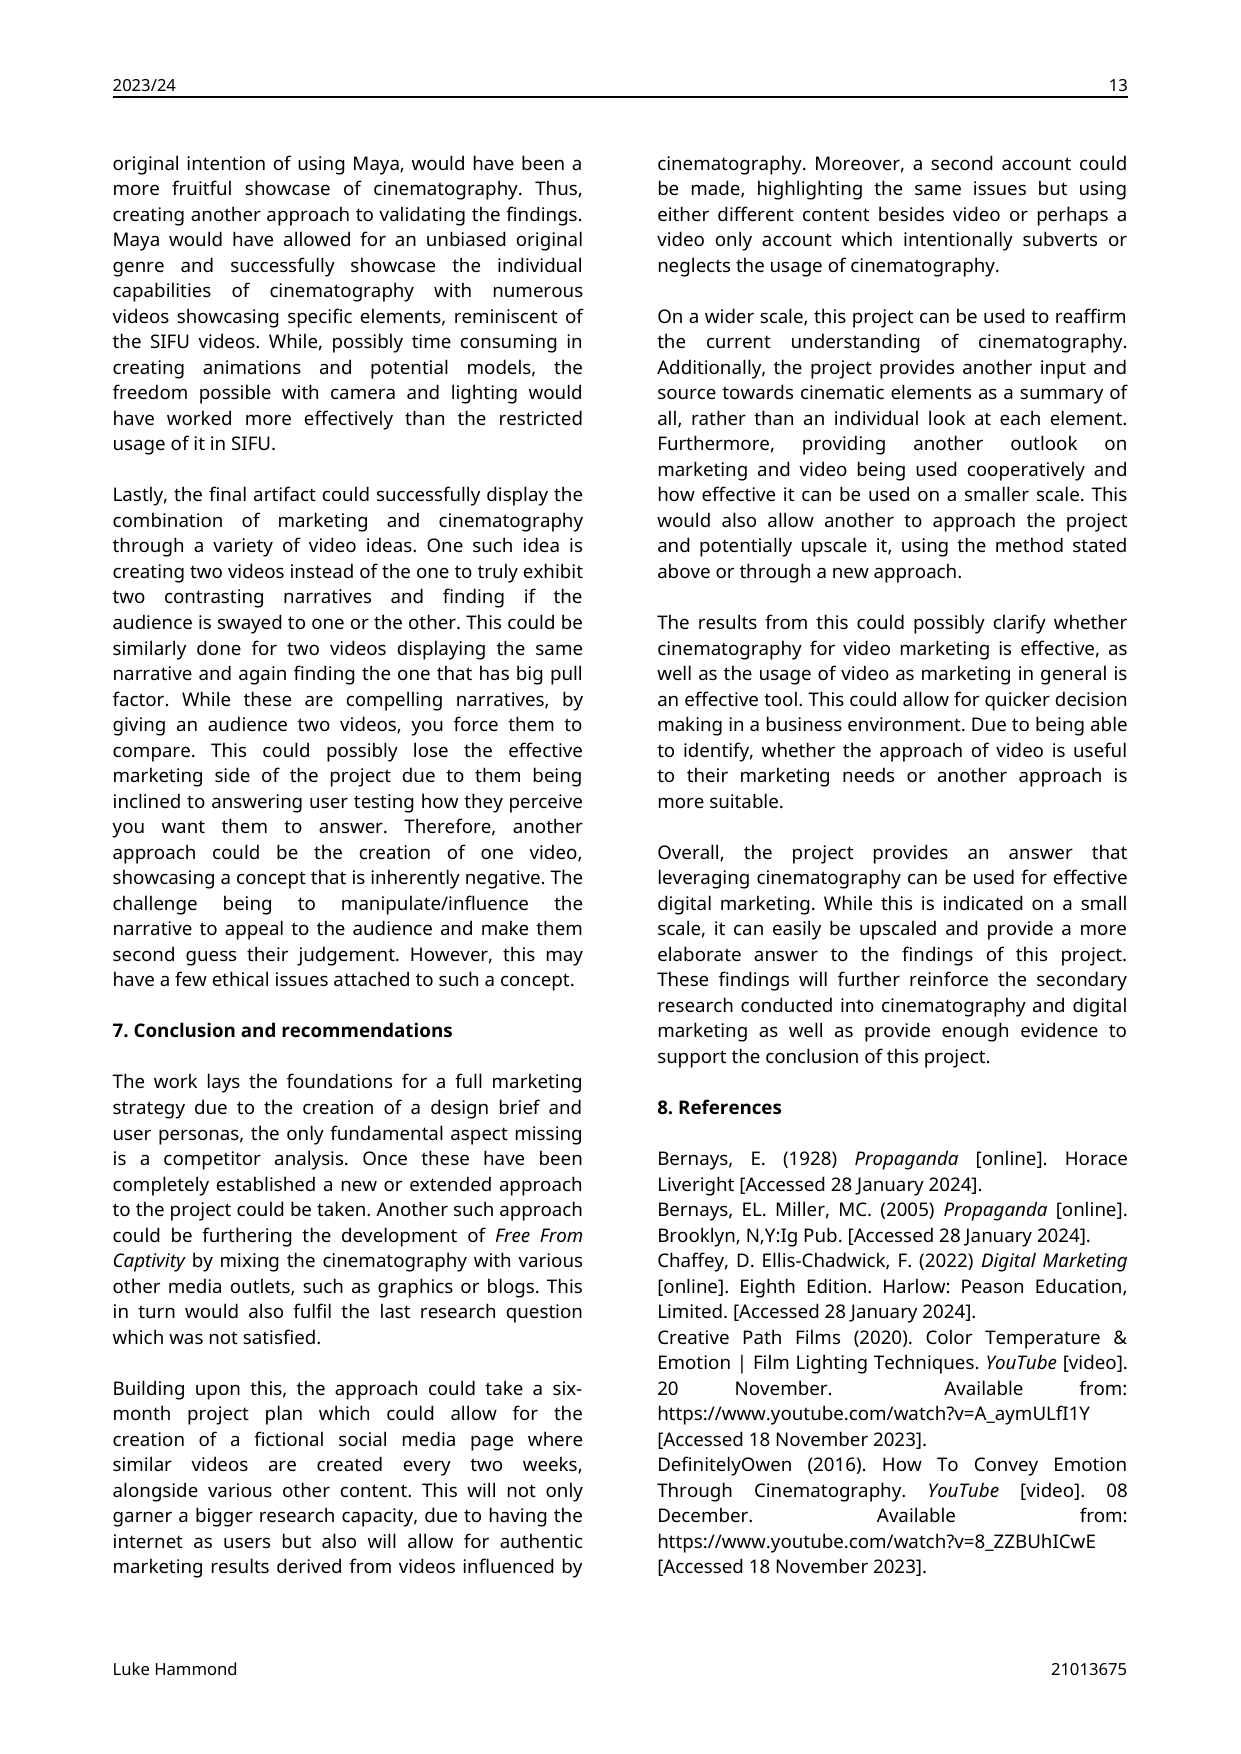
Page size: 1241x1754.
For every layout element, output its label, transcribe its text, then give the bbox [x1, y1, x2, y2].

text Chaffey, D. Ellis-Chadwick, F. (2022) Digital Marketing [online]. Eighth Edition. Harlow: Peason Education, Limited. [Accessed 28 January 2024]. [657, 1247, 1128, 1324]
text 7. Conclusion and recommendations [112, 1018, 583, 1043]
text On a wider scale, this project can be used to reaffirm the current understanding of cinematography. Additionally, the project provides another input and source towards cinematic elements as a summary of all, rather than an individual look at each element. Furthermore, providing another outlook on marketing and video being used cooperatively and how effective it can be used on a smaller scale. This would also allow another to approach the project and potentially upscale it, using the method stated above or through a new approach. [657, 303, 1128, 584]
text The results from this could possibly clarify whether cinematography for video marketing is effective, as well as the usage of video as marketing in general is an effective tool. This could allow for quicker decision making in a business environment. Due to being able to identify, whether the approach of video is useful to their marketing needs or another approach is more suitable. [657, 609, 1128, 813]
text Building upon this, the approach could take a six-month project plan which could allow for the creation of a fictional social media page where similar videos are created every two weeks, alongside various other content. This will not only garner a bigger research capacity, due to having the internet as users but also will allow for authentic marketing results derived from videos influenced by cinematography. Moreover, a second account could be made, highlighting the same issues but using either different content besides video or perhaps a video only account which intentionally subverts or neglects the usage of cinematography. [112, 1375, 583, 1579]
text Lastly, the final artifact could successfully display the combination of marketing and cinematography through a variety of video ideas. One such idea is creating two videos instead of the one to truly exhibit two contrasting narratives and finding if the audience is swayed to one or the other. This could be similarly done for two videos displaying the same narrative and again finding the one that has big pull factor. While these are compelling narratives, by giving an audience two videos, you force them to compare. This could possibly lose the effective marketing side of the project due to them being inclined to answering user testing how they perceive you want them to answer. Therefore, another approach could be the creation of one video, showcasing a concept that is inherently negative. The challenge being to manipulate/influence the narrative to appeal to the audience and make them second guess their judgement. However, this may have a few ethical issues attached to such a concept. [112, 482, 583, 992]
text 8. References [657, 1094, 1128, 1120]
text Creative Path Films (2020). Color Temperature & Emotion | Film Lighting Techniques. YouTube [video]. 20 November. Available from: https://www.youtube.com/watch?v=A_aymULfI1Y [Accessed 18 November 2023]. [657, 1324, 1128, 1452]
text The work lays the foundations for a full marketing strategy due to the creation of a design brief and user personas, the only fundamental aspect missing is a competitor analysis. Once these have been completely established a new or extended approach to the project could be taken. Another such approach could be furthering the development of Free From Captivity by mixing the cinematography with various other media outlets, such as graphics or blogs. This in turn would also fulfil the last research question which was not satisfied. [112, 1069, 583, 1349]
text Bernays, EL. Miller, MC. (2005) Propaganda [online]. Brooklyn, N,Y:Ig Pub. [Accessed 28 January 2024]. [657, 1196, 1128, 1247]
text Building upon this, the approach could take a six-month project plan which could allow for the creation of a fictional social media page where similar videos are created every two weeks, alongside various other content. This will not only garner a bigger research capacity, due to having the internet as users but also will allow for authentic marketing results derived from videos influenced by cinematography. Moreover, a second account could be made, highlighting the same issues but using either different content besides video or perhaps a video only account which intentionally subverts or neglects the usage of cinematography. [657, 150, 1128, 278]
text DefinitelyOwen (2016). How To Convey Emotion Through Cinematography. YouTube [video]. 08 December. Available from: https://www.youtube.com/watch?v=8_ZZBUhICwE [Accessed 18 November 2023]. [657, 1452, 1128, 1579]
text Bernays, E. (1928) Propaganda [online]. Horace Liveright [Accessed 28 January 2024]. [657, 1145, 1128, 1196]
text Overall, the project provides an answer that leveraging cinematography can be used for effective digital marketing. While this is indicated on a small scale, it can easily be upscaled and provide a more elaborate answer to the findings of this project. These findings will further reinforce the secondary research conducted into cinematography and digital marketing as well as provide enough evidence to support the conclusion of this project. [657, 839, 1128, 1069]
